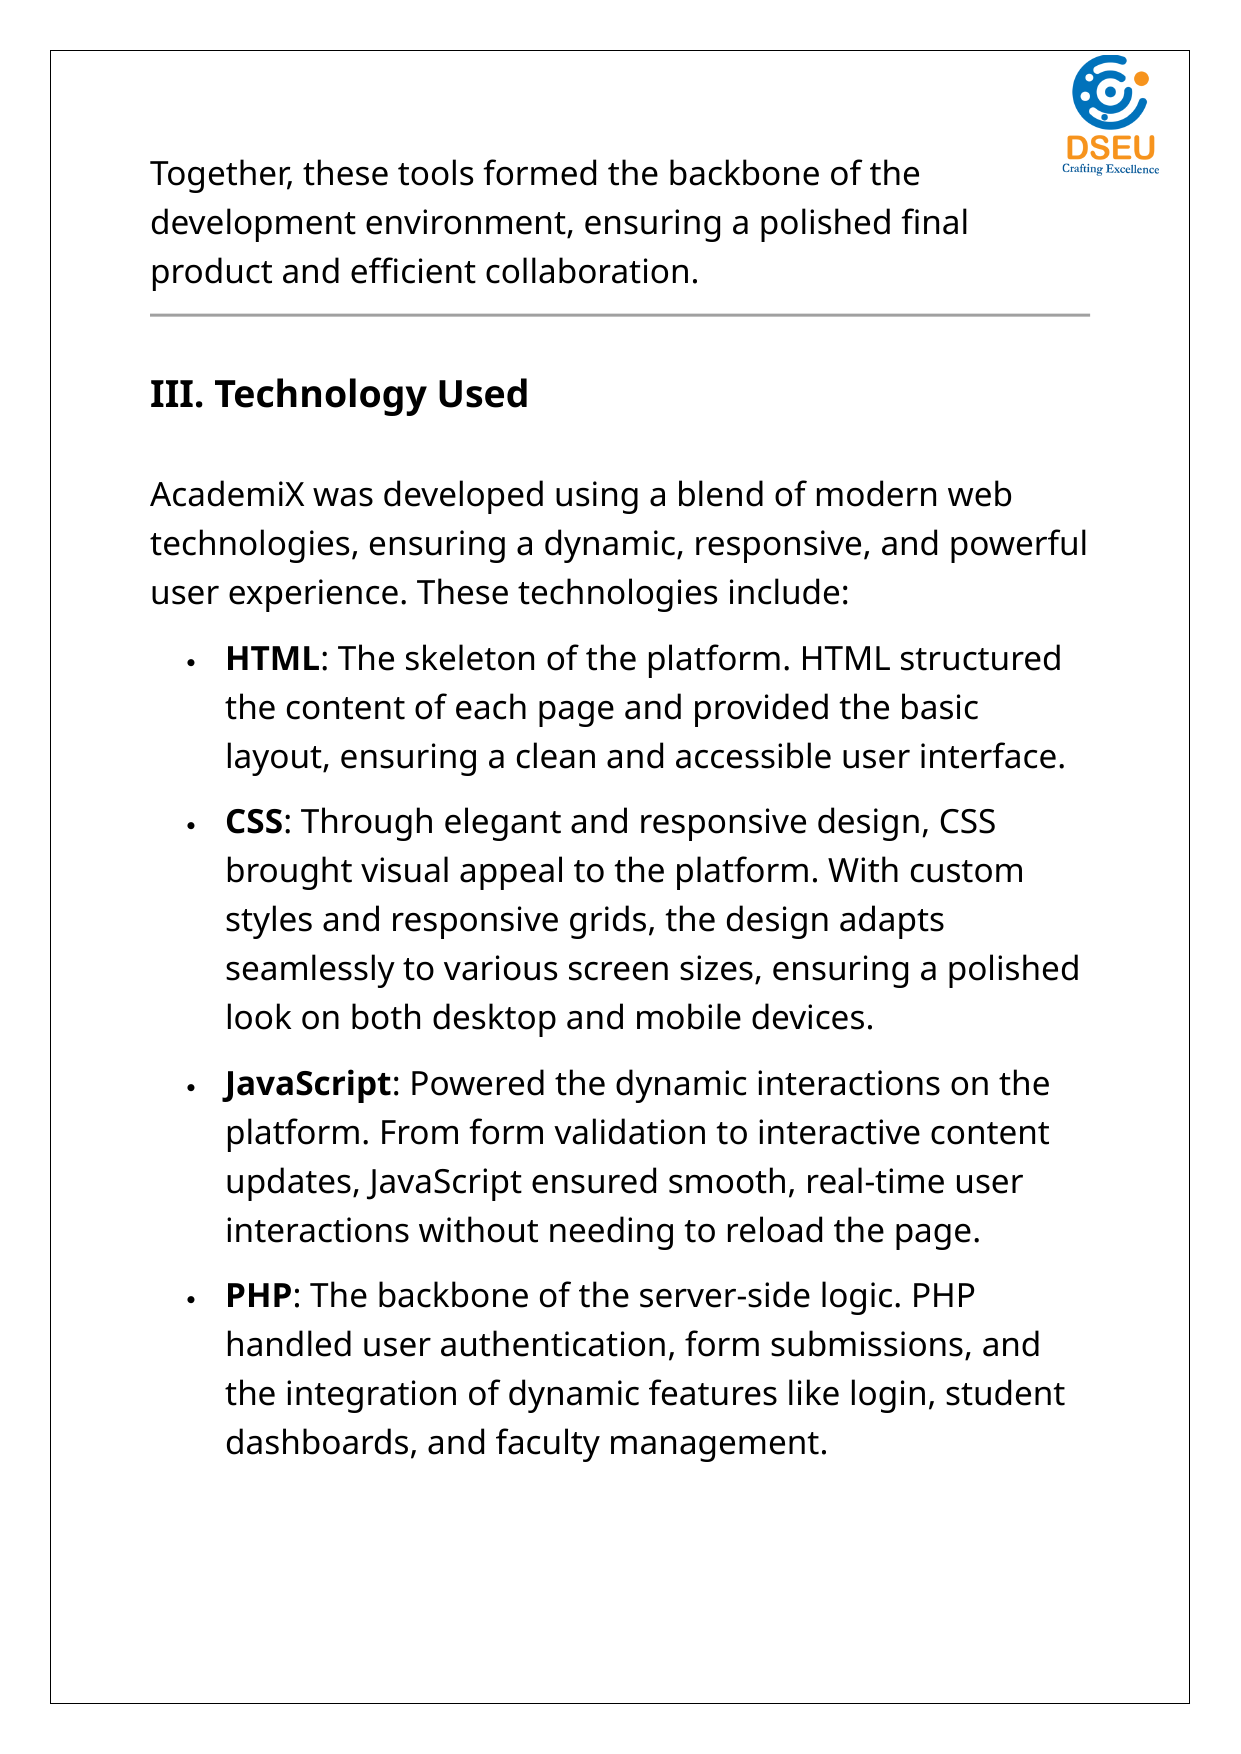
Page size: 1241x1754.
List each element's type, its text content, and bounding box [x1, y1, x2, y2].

list PHP: The backbone of the server-side logic. PHP handled user authentication, form submissions, and the integration of dynamic features like login, student dashboards, and faculty management. [187, 1272, 1090, 1464]
picture [1062, 55, 1159, 176]
list JavaScript: Powered the dynamic interactions on the platform. From form validation to interactive content updates, JavaScript ensured smooth, real-time user interactions without needing to reload the page. [187, 1059, 1090, 1252]
text AcademiX was developed using a blend of modern web technologies, ensuring a dynamic, responsive, and powerful user experience. These technologies include: [150, 422, 1090, 614]
subtitle III. Technology Used [150, 367, 1090, 418]
text Together, these tools formed the backbone of the development environment, ensuring a polished final product and efficient collaboration. [150, 150, 1090, 293]
list CSS: Through elegant and responsive design, CSS brought visual appeal to the platform. With custom styles and responsive grids, the design adapts seamlessly to various screen sizes, ensuring a polished look on both desktop and mobile devices. [187, 798, 1090, 1039]
list HTML: The skeleton of the platform. HTML structured the content of each page and provided the basic layout, ensuring a clean and accessible user interface. [187, 634, 1090, 778]
